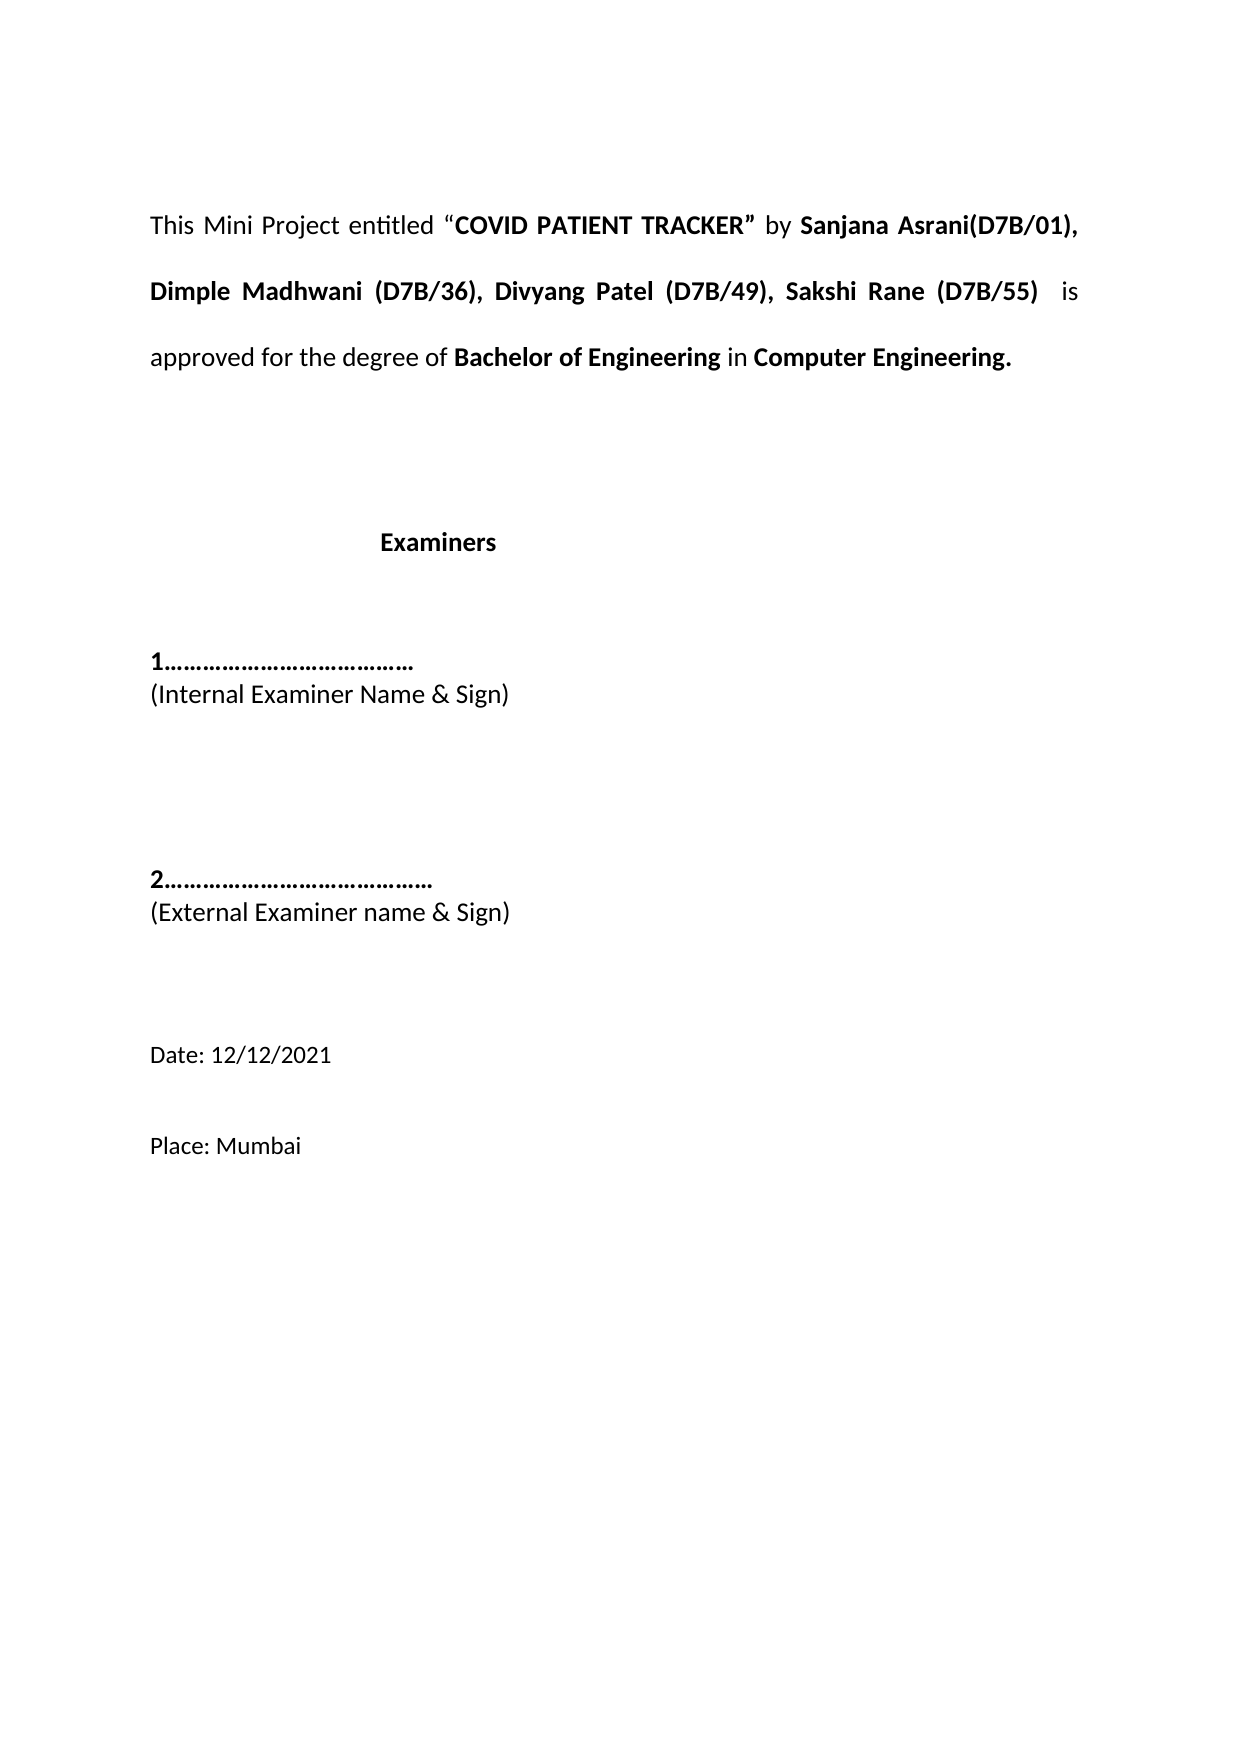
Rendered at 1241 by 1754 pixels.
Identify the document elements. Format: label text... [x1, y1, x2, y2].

text 2…………………………………… [150, 862, 1078, 895]
text (External Examiner name & Sign) [150, 895, 1078, 928]
text Date: 12/12/2021 [150, 1039, 350, 1069]
text This Mini Project entitled “COVID PATIENT TRACKER” by Sanjana Asrani(D7B/01), Dimple Madhwani (D7B/36), Divyang Patel (D7B/49), Sakshi Rane (D7B/55) is approved for the degree of Bachelor of Engineering in Computer Engineering. [150, 208, 1078, 373]
text 1………………………………… [150, 644, 1078, 677]
text Place: Mumbai [150, 1131, 350, 1245]
text (Internal Examiner Name & Sign) [150, 677, 1078, 710]
text Examiners [380, 525, 1029, 558]
